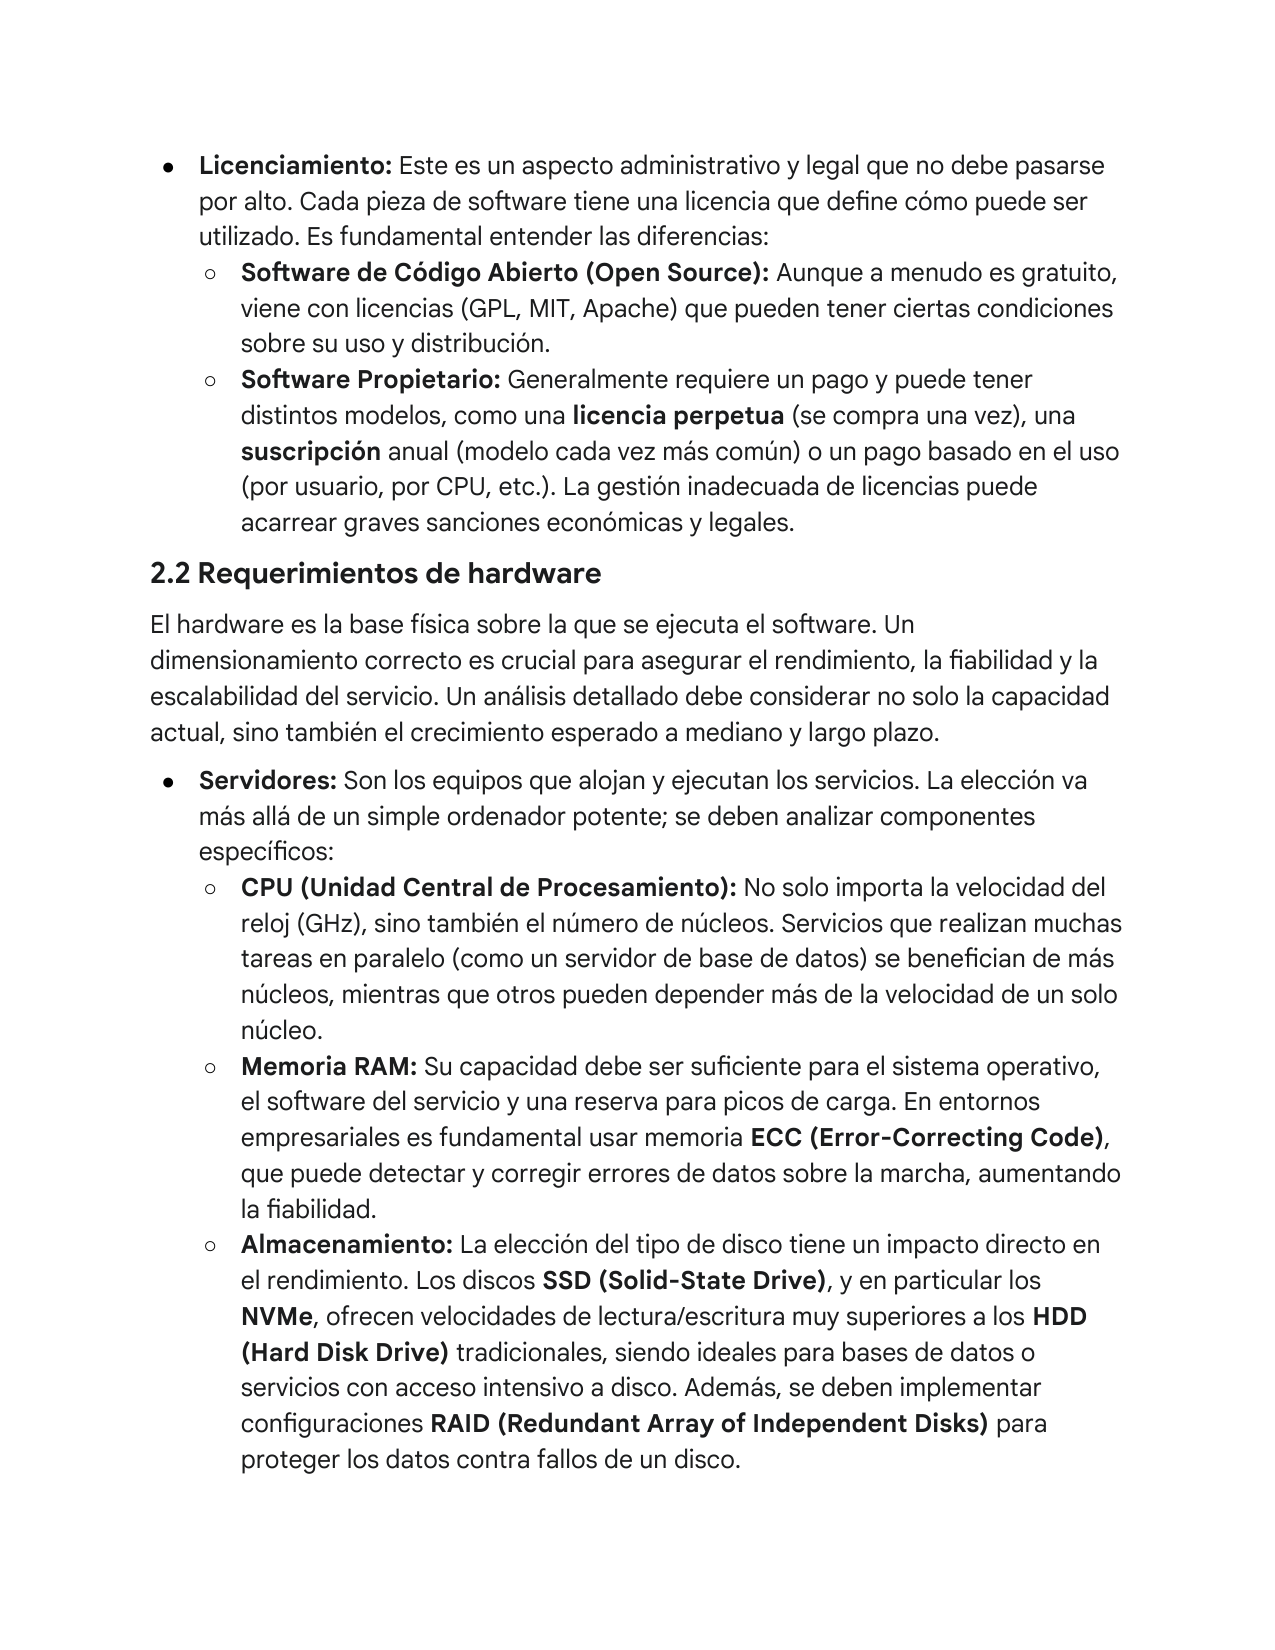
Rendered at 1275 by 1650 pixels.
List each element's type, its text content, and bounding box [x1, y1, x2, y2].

list Software Propietario: Generalmente requiere un pago y puede tener distintos modelos, como una licencia perpetua (se compra una vez), una suscripción anual (modelo cada vez más común) o un pago basado en el uso (por usuario, por CPU, etc.). La gestión inadecuada de licencias puede acarrear graves sanciones económicas y legales. [203, 364, 1125, 539]
list Software de Código Abierto (Open Source): Aunque a menudo es gratuito, viene con licencias (GPL, MIT, Apache) que pueden tener ciertas condiciones sobre su uso y distribución. [203, 257, 1125, 360]
list Almacenamiento: La elección del tipo de disco tiene un impacto directo en el rendimiento. Los discos SSD (Solid-State Drive), y en particular los NVMe, ofrecen velocidades de lectura/escritura muy superiores a los HDD (Hard Disk Drive) tradicionales, siendo ideales para bases de datos o servicios con acceso intensivo a disco. Además, se deben implementar configuraciones RAID (Redundant Array of Independent Disks) para proteger los datos contra fallos de un disco. [203, 1229, 1125, 1475]
list Memoria RAM: Su capacidad debe ser suficiente para el sistema operativo, el software del servicio y una reserva para picos de carga. En entornos empresariales es fundamental usar memoria ECC (Error-Correcting Code), que puede detectar y corregir errores de datos sobre la marcha, aumentando la fiabilidad. [203, 1051, 1125, 1225]
list CPU (Unidad Central de Procesamiento): No solo importa la velocidad del reloj (GHz), sino también el número de núcleos. Servicios que realizan muchas tareas en paralelo (como un servidor de base de datos) se benefician de más núcleos, mientras que otros pueden depender más de la velocidad de un solo núcleo. [203, 872, 1125, 1047]
list Servidores: Son los equipos que alojan y ejecutan los servicios. La elección va más allá de un simple ordenador potente; se deben analizar componentes específicos: [161, 765, 1125, 868]
text El hardware es la base física sobre la que se ejecuta el software. Un dimensionamiento correcto es crucial para asegurar el rendimiento, la fiabilidad y la escalabilidad del servicio. Un análisis detallado debe considerar no solo la capacidad actual, sino también el crecimiento esperado a mediano y largo plazo. [150, 610, 1125, 748]
subtitle 2.2 Requerimientos de hardware [150, 556, 1125, 592]
list Licenciamiento: Este es un aspecto administrativo y legal que no debe pasarse por alto. Cada pieza de software tiene una licencia que define cómo puede ser utilizado. Es fundamental entender las diferencias: [161, 150, 1125, 253]
